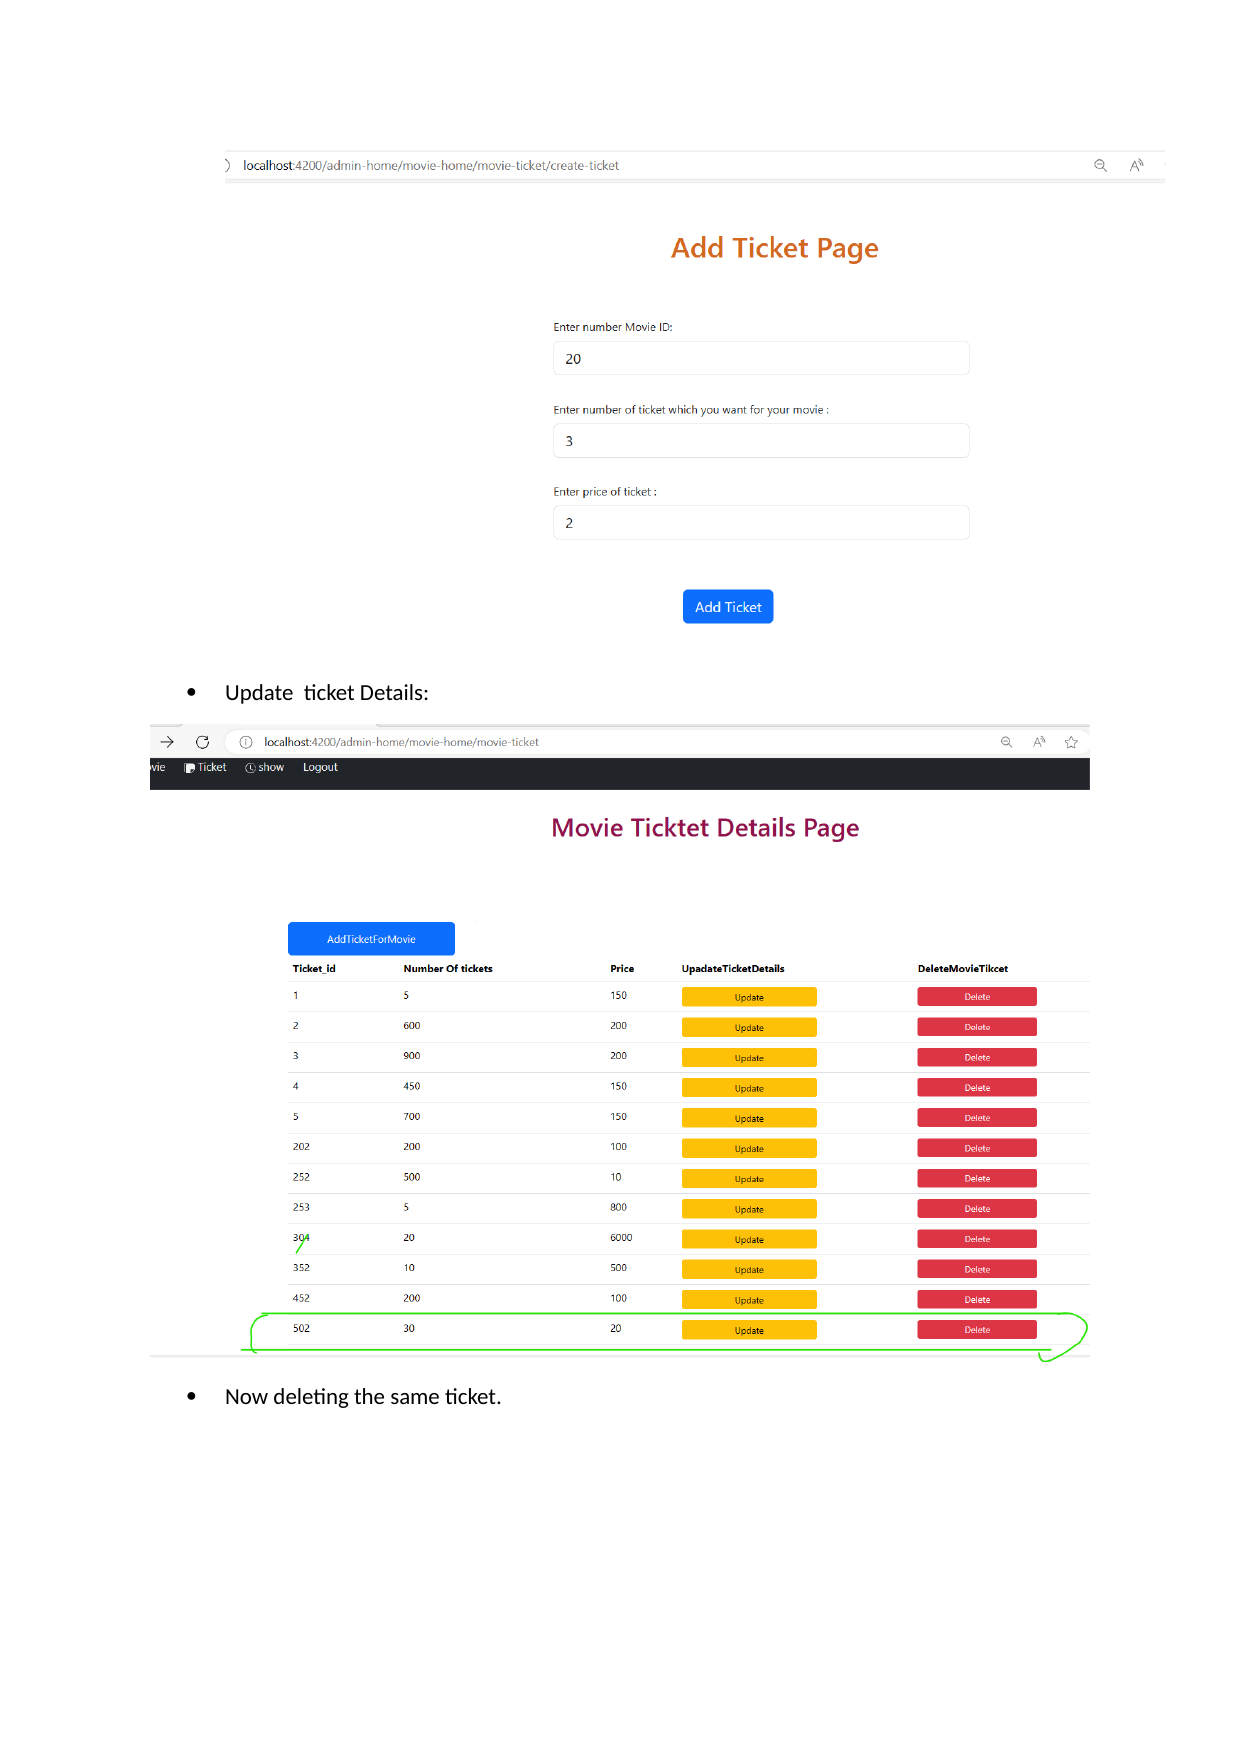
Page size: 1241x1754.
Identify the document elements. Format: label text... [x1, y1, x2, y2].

list Update ticket Details: [187, 678, 1090, 706]
picture [225, 150, 1166, 646]
picture [150, 724, 1091, 1363]
list Now deleting the same ticket. [187, 1382, 1090, 1410]
